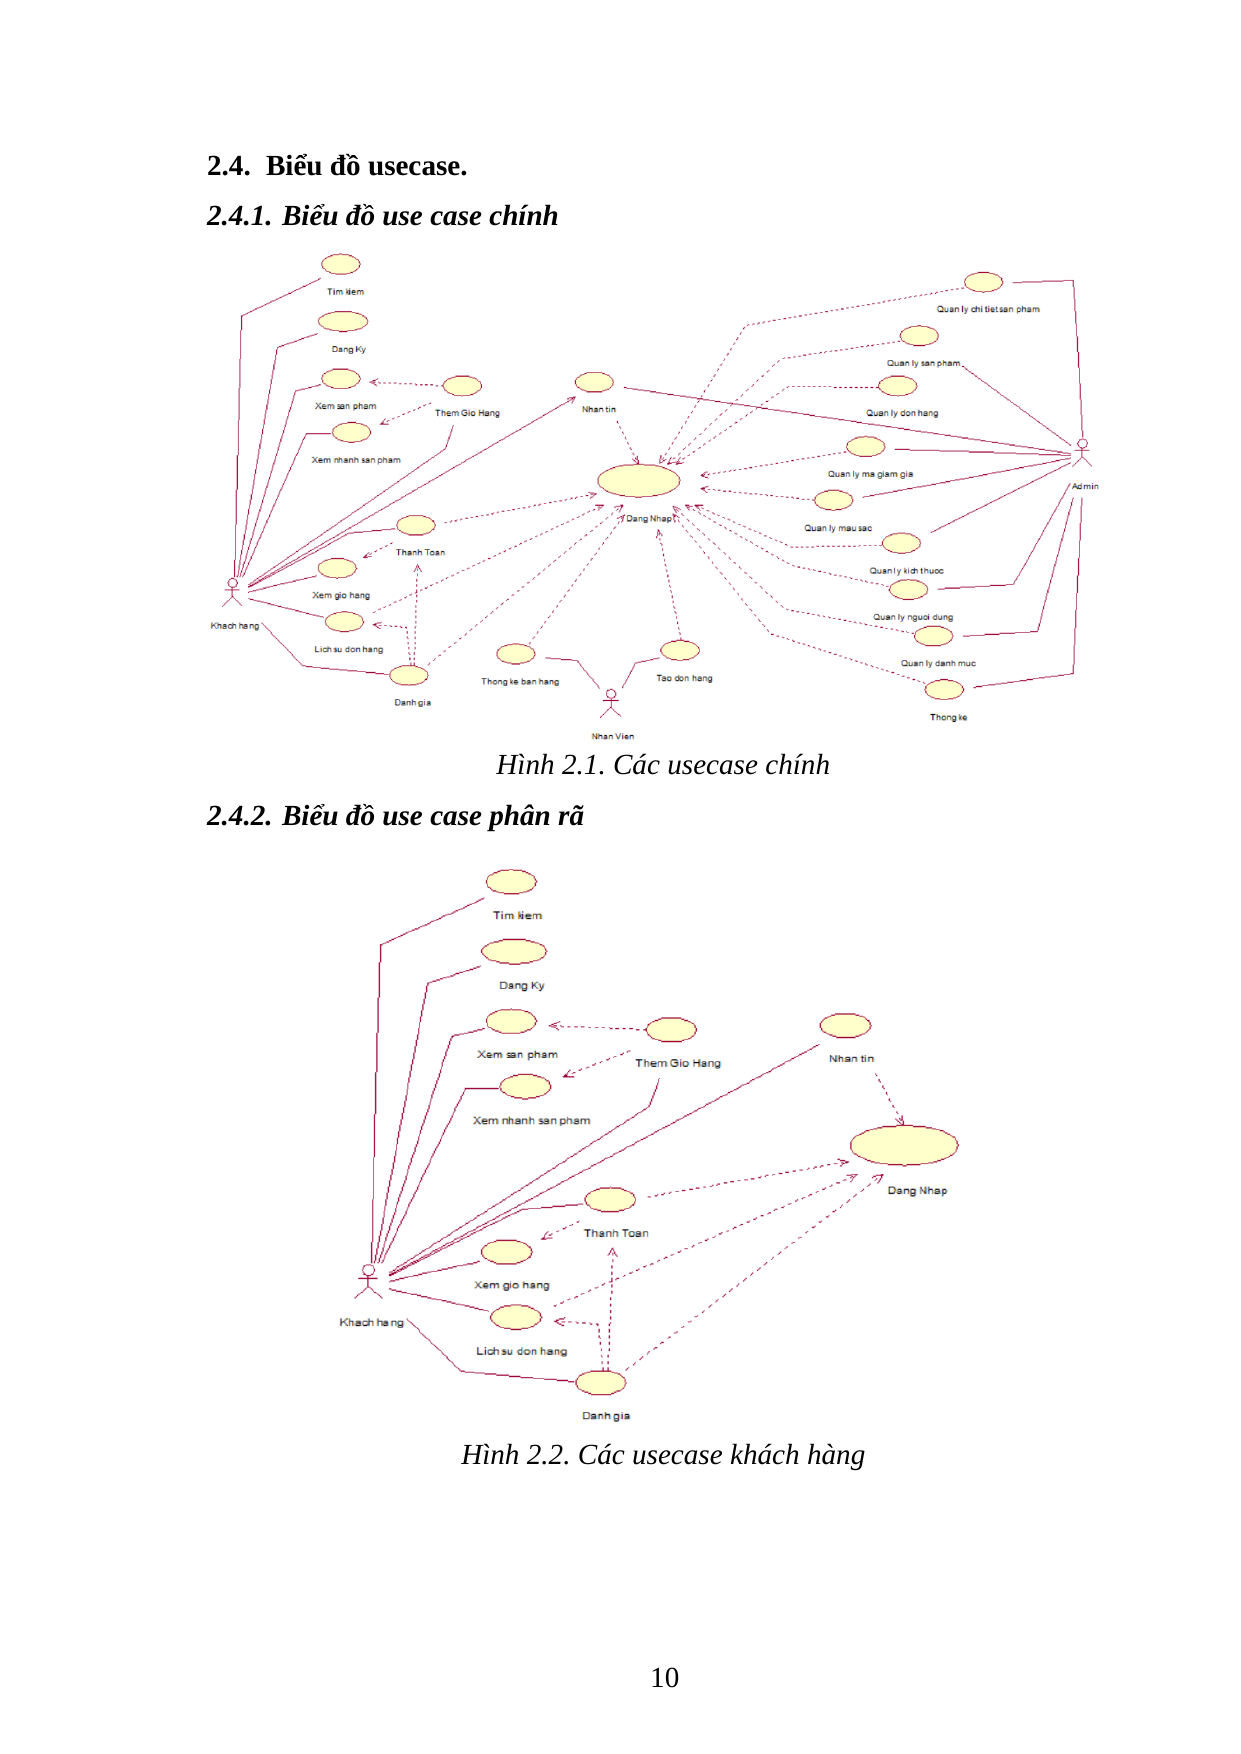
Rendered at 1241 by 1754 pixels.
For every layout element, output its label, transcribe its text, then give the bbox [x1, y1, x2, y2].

subtitle Biểu đồ usecase. [207, 148, 1122, 181]
picture [305, 847, 1024, 1435]
subtitle Biểu đồ use case phân rã [207, 798, 1122, 831]
text Hình 2.2. Các usecase khách hàng [207, 1437, 1122, 1471]
picture [206, 248, 1123, 748]
subtitle Biểu đồ use case chính [207, 198, 1122, 232]
text Hình 2.1. Các usecase chính [207, 748, 1122, 781]
